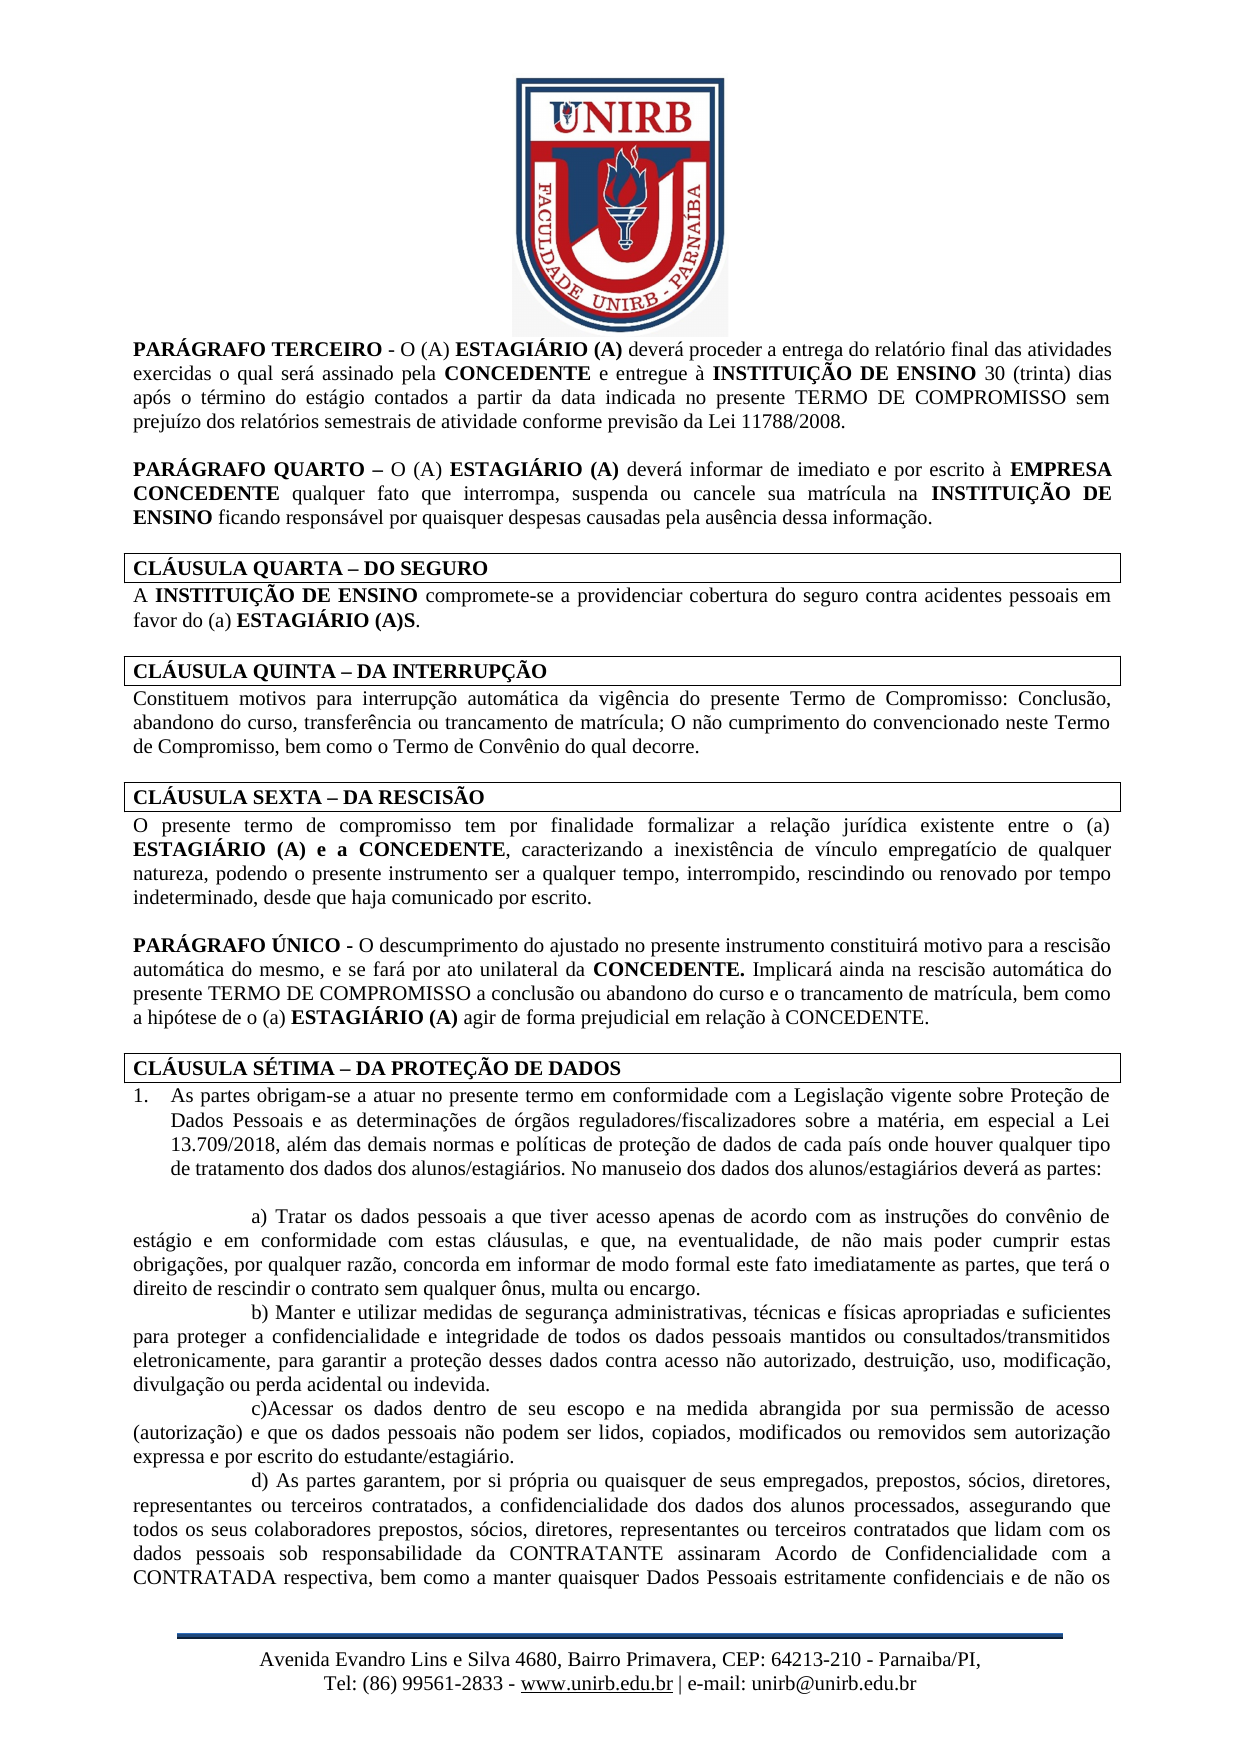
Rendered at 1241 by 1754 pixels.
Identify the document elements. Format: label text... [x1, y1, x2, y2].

text CLÁUSULA QUARTA – DO SEGURO [125, 554, 1120, 582]
list As partes obrigam-se a atuar no presente termo em conformidade com a Legislação vigente sobre Proteção de Dados Pessoais e as determinações de órgãos reguladores/fiscalizadores sobre a matéria, em especial a Lei 13.709/2018, além das demais normas e políticas de proteção de dados de cada país onde houver qualquer tipo de tratamento dos dados dos alunos/estagiários. No manuseio dos dados dos alunos/estagiários deverá as partes: [133, 1083, 1112, 1180]
text A INSTITUIÇÃO DE ENSINO compromete-se a providenciar cobertura do seguro contra acidentes pessoais em favor do (a) ESTAGIÁRIO (A)S. [133, 583, 1112, 632]
text PARÁGRAFO ÚNICO - O descumprimento do ajustado no presente instrumento constituirá motivo para a rescisão automática do mesmo, e se fará por ato unilateral da CONCEDENTE. Implicará ainda na rescisão automática do presente TERMO DE COMPROMISSO a conclusão ou abandono do curso e o trancamento de matrícula, bem como a hipótese de o (a) ESTAGIÁRIO (A) agir de forma prejudicial em relação à CONCEDENTE. [133, 933, 1112, 1029]
text PARÁGRAFO TERCEIRO - O (A) ESTAGIÁRIO (A) deverá proceder a entrega do relatório final das atividades exercidas o qual será assinado pela CONCEDENTE e entregue à INSTITUIÇÃO DE ENSINO 30 (trinta) dias após o término do estágio contados a partir da data indicada no presente TERMO DE COMPROMISSO sem prejuízo dos relatórios semestrais de atividade conforme previsão da Lei 11788/2008. [133, 337, 1112, 433]
text CLÁUSULA SÉTIMA – DA PROTEÇÃO DE DADOS [125, 1054, 1120, 1082]
text a) Tratar os dados pessoais a que tiver acesso apenas de acordo com as instruções do convênio de estágio e em conformidade com estas cláusulas, e que, na eventualidade, de não mais poder cumprir estas obrigações, por qualquer razão, concorda em informar de modo formal este fato imediatamente as partes, que terá o direito de rescindir o contrato sem qualquer ônus, multa ou encargo. [133, 1204, 1112, 1300]
picture [512, 73, 729, 337]
text c)Acessar os dados dentro de seu escopo e na medida abrangida por sua permissão de acesso (autorização) e que os dados pessoais não podem ser lidos, copiados, modificados ou removidos sem autorização expressa e por escrito do estudante/estagiário. [133, 1396, 1112, 1468]
text O presente termo de compromisso tem por finalidade formalizar a relação jurídica existente entre o (a) ESTAGIÁRIO (A) e a CONCEDENTE, caracterizando a inexistência de vínculo empregatício de qualquer natureza, podendo o presente instrumento ser a qualquer tempo, interrompido, rescindindo ou renovado por tempo indeterminado, desde que haja comunicado por escrito. [133, 812, 1112, 909]
text b) Manter e utilizar medidas de segurança administrativas, técnicas e físicas apropriadas e suficientes para proteger a confidencialidade e integridade de todos os dados pessoais mantidos ou consultados/transmitidos eletronicamente, para garantir a proteção desses dados contra acesso não autorizado, destruição, uso, modificação, divulgação ou perda acidental ou indevida. [133, 1300, 1112, 1396]
text Constituem motivos para interrupção automática da vigência do presente Termo de Compromisso: Conclusão, abandono do curso, transferência ou trancamento de matrícula; O não cumprimento do convencionado neste Termo de Compromisso, bem como o Termo de Convênio do qual decorre. [133, 686, 1112, 758]
text CLÁUSULA QUINTA – DA INTERRUPÇÃO [125, 657, 1120, 685]
text PARÁGRAFO QUARTO – O (A) ESTAGIÁRIO (A) deverá informar de imediato e por escrito à EMPRESA CONCEDENTE qualquer fato que interrompa, suspenda ou cancele sua matrícula na INSTITUIÇÃO DE ENSINO ficando responsável por quaisquer despesas causadas pela ausência dessa informação. [133, 457, 1112, 529]
text CLÁUSULA SEXTA – DA RESCISÃO [125, 783, 1120, 811]
